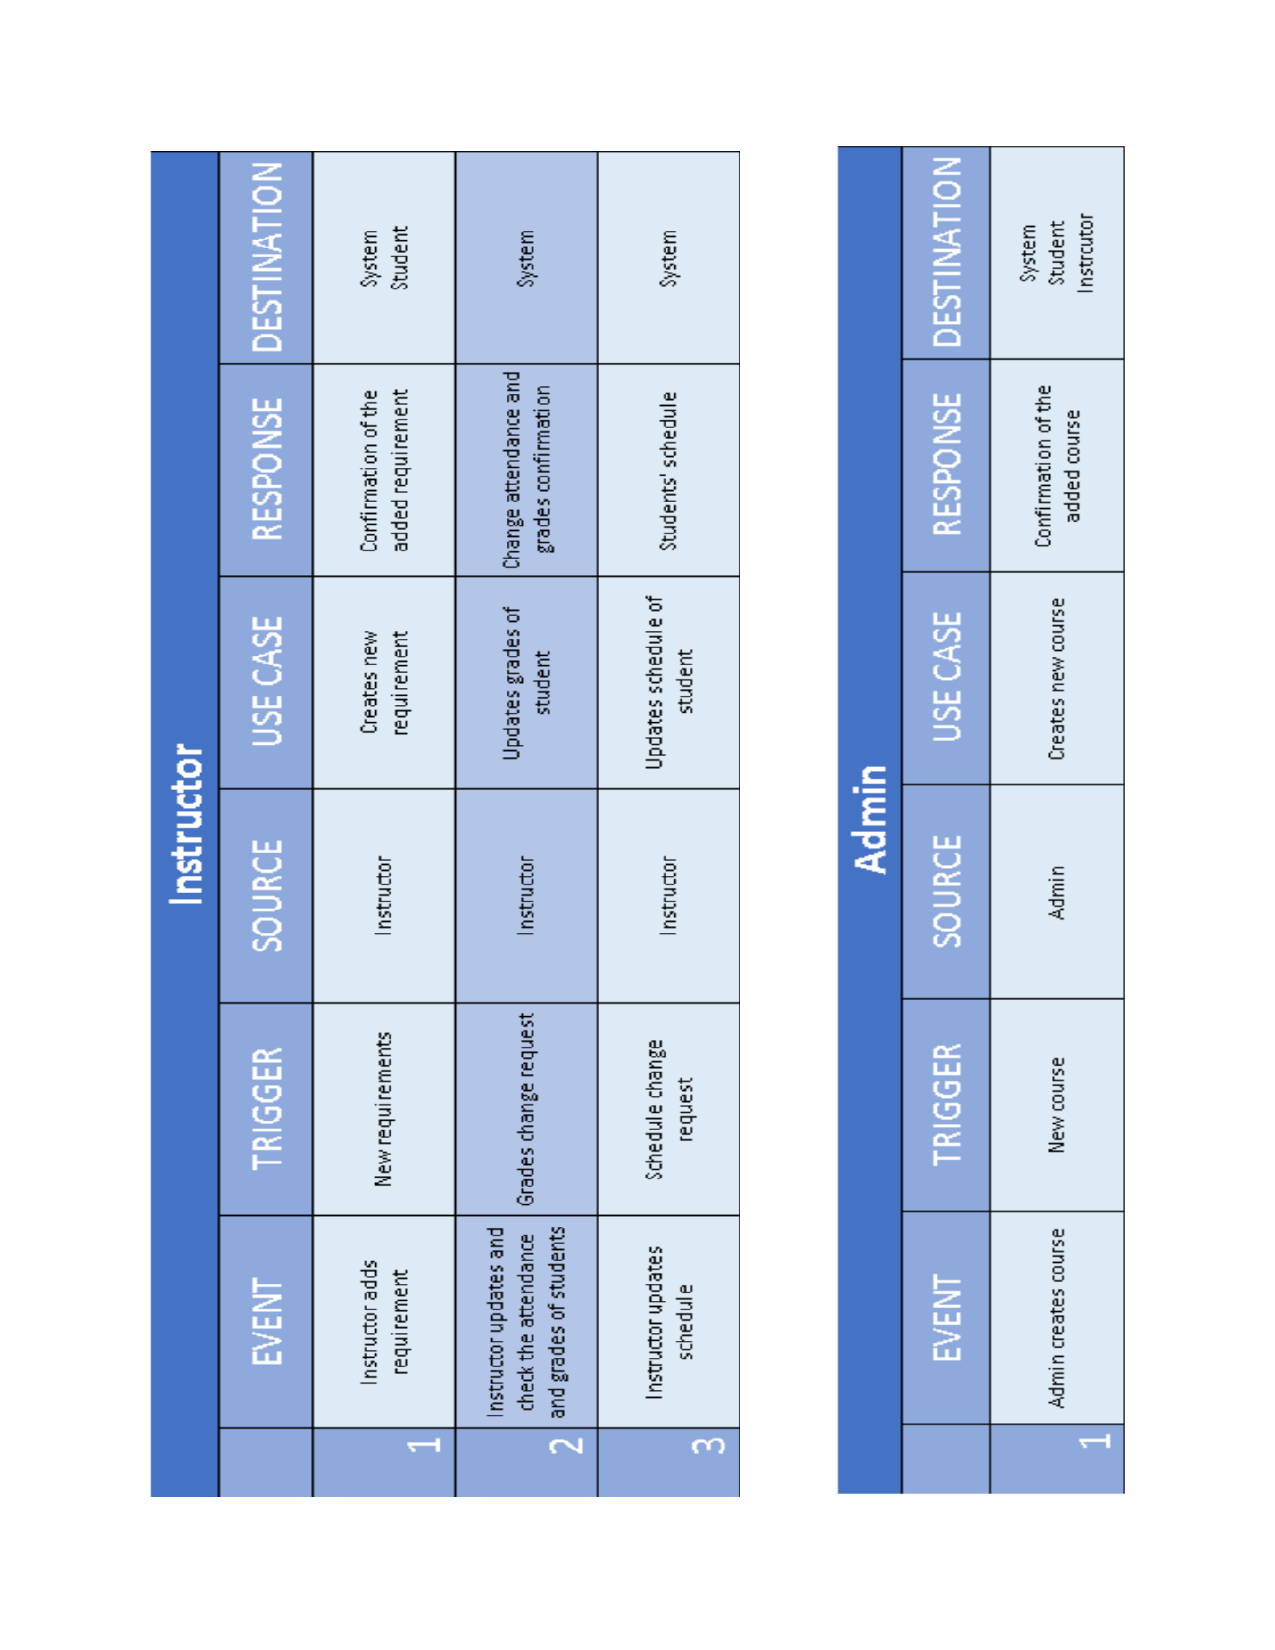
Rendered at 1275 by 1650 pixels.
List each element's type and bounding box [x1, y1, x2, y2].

picture [839, 147, 1124, 1493]
picture [152, 152, 740, 1496]
